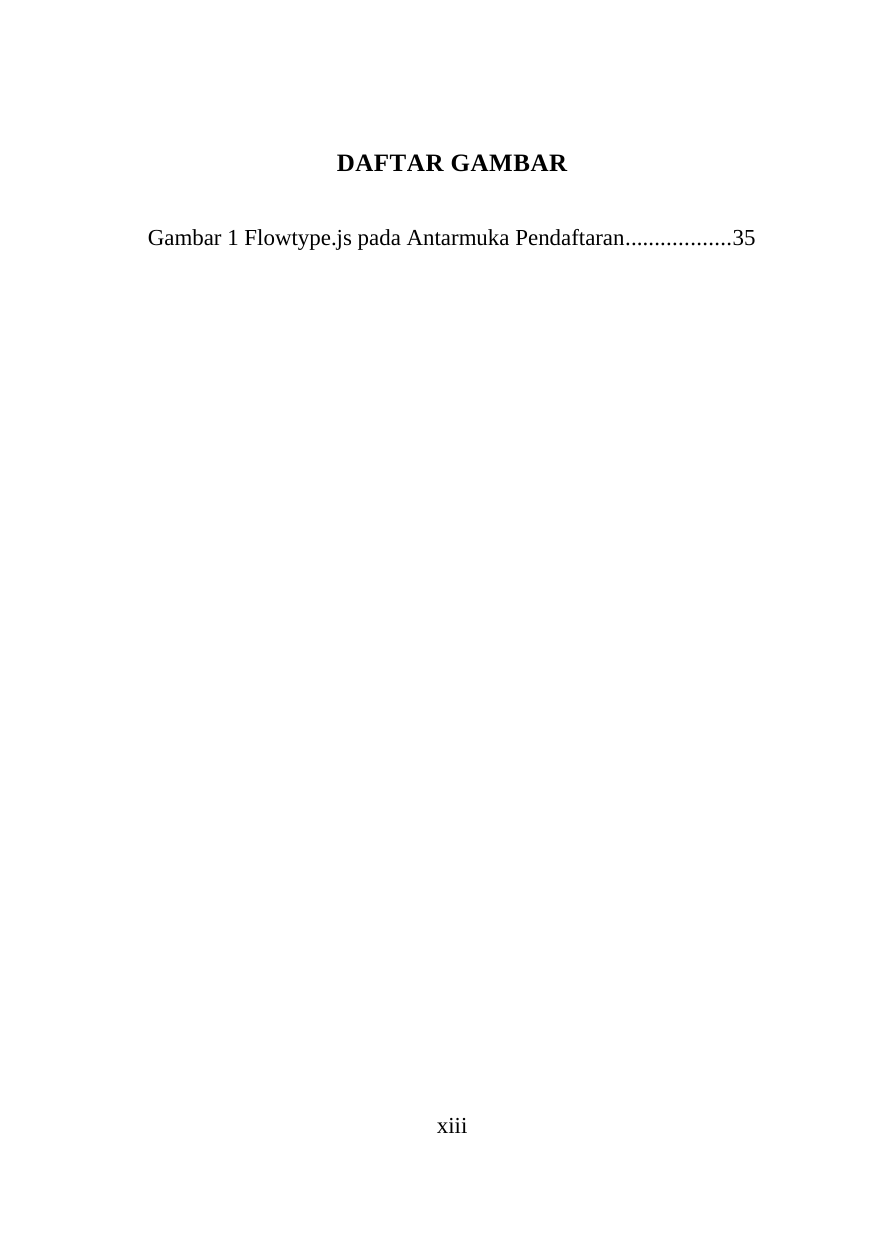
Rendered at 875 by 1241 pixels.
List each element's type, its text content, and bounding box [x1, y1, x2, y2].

subtitle DAFTAR GAMBAR [148, 148, 756, 176]
text Gambar 1 Flowtype.js pada Antarmuka Pendaftaran 35 [148, 224, 756, 250]
